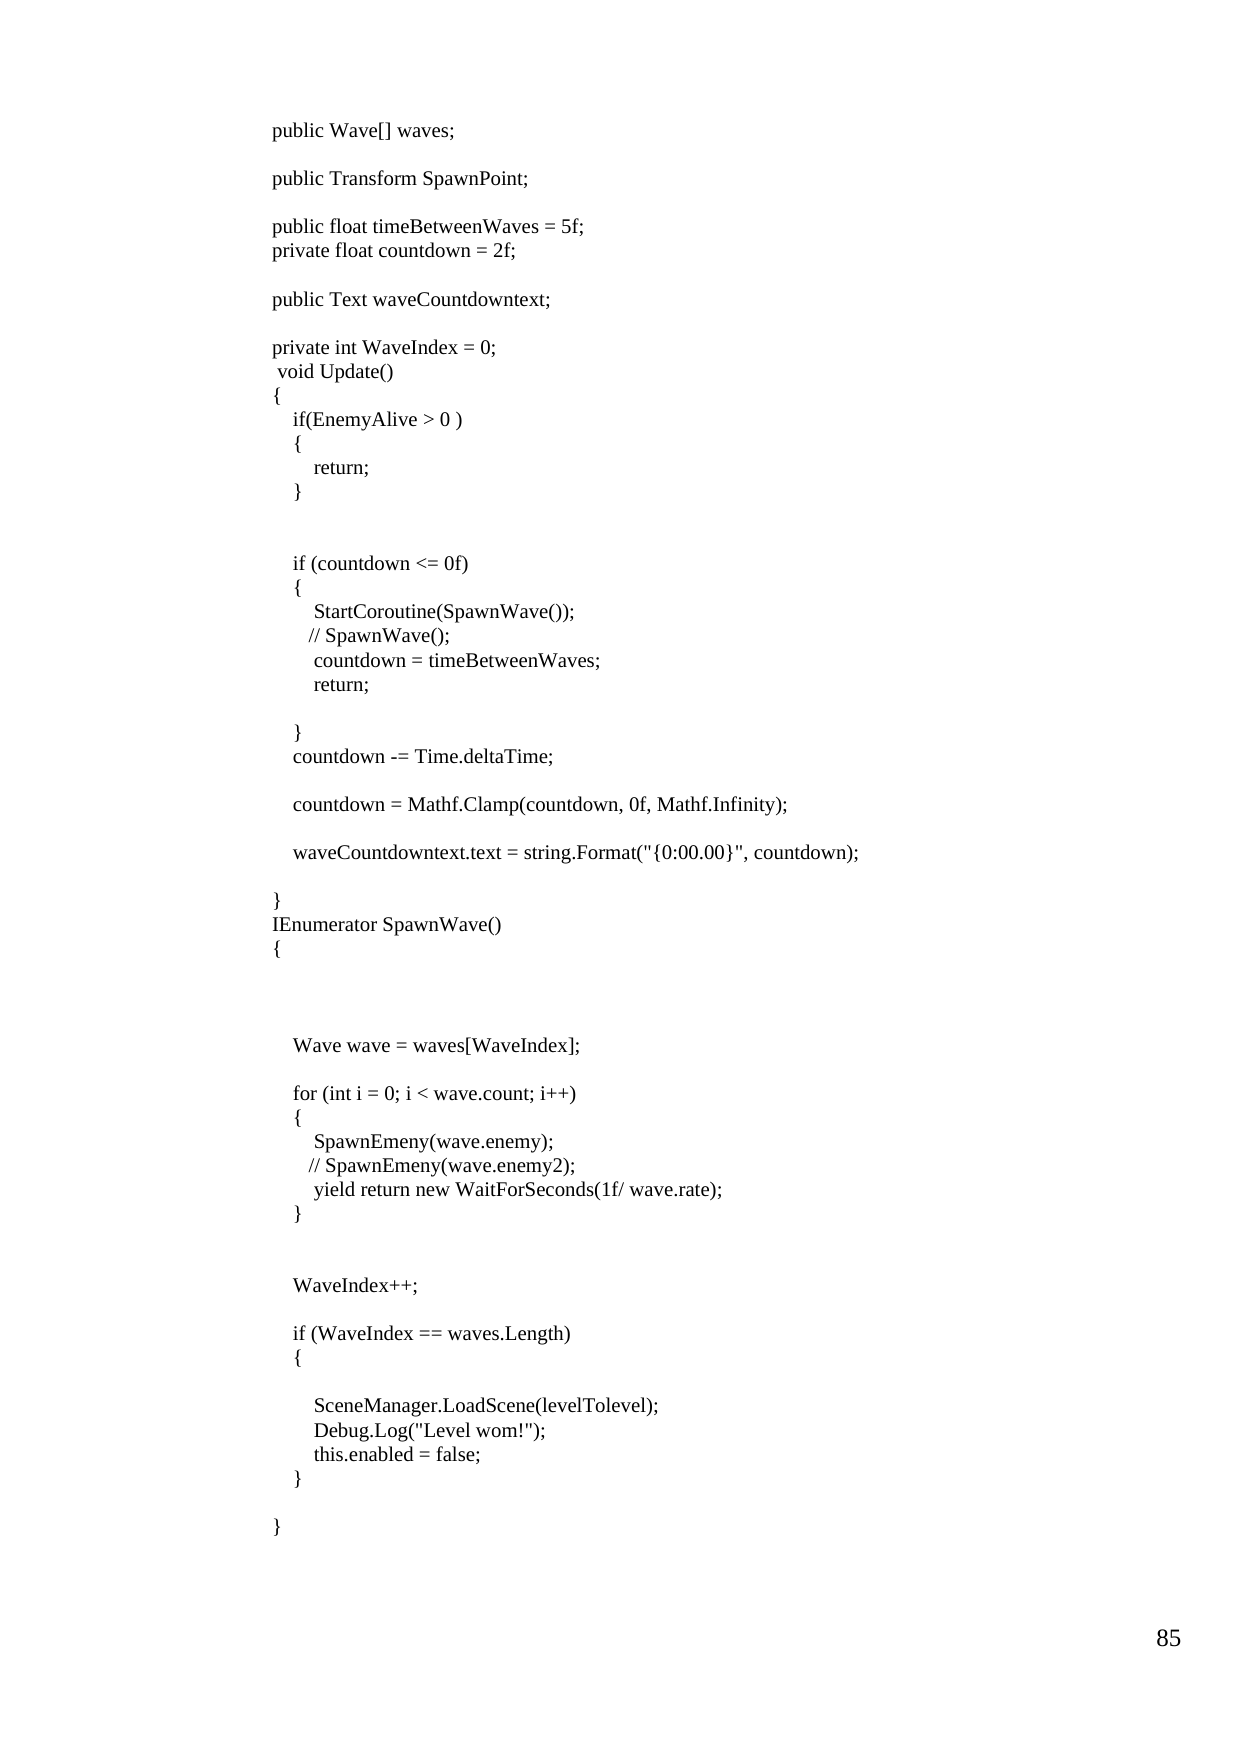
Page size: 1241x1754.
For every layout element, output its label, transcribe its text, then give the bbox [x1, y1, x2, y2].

text StartCoroutine(SpawnWave()); [251, 599, 1181, 623]
text return; [251, 672, 1181, 696]
text public Text waveCountdowntext; [251, 287, 1181, 311]
text // SpawnWave(); [251, 623, 1181, 647]
text { [251, 431, 1181, 455]
text } [251, 1466, 1181, 1490]
text IEnumerator SpawnWave() [251, 912, 1181, 936]
text } [251, 720, 1181, 744]
text { [251, 1105, 1181, 1129]
text waveCountdowntext.text = string.Format("{0:00.00}", countdown); [251, 840, 1181, 864]
text } [251, 888, 1181, 912]
text public Wave[] waves; [251, 118, 1181, 142]
text SpawnEmeny(wave.enemy); [251, 1129, 1181, 1153]
text return; [251, 455, 1181, 479]
text if (countdown <= 0f) [251, 551, 1181, 575]
text yield return new WaitForSeconds(1f/ wave.rate); [251, 1177, 1181, 1201]
text this.enabled = false; [251, 1442, 1181, 1466]
text for (int i = 0; i < wave.count; i++) [251, 1081, 1181, 1105]
text SceneManager.LoadScene(levelTolevel); [251, 1393, 1181, 1417]
text WaveIndex++; [251, 1273, 1181, 1297]
text // SpawnEmeny(wave.enemy2); [251, 1153, 1181, 1177]
text private int WaveIndex = 0; [251, 335, 1181, 359]
text Debug.Log("Level wom!"); [251, 1417, 1181, 1442]
text public Transform SpawnPoint; [251, 166, 1181, 190]
text { [251, 1345, 1181, 1369]
text Wave wave = waves[WaveIndex]; [251, 1032, 1181, 1057]
text public float timeBetweenWaves = 5f; [251, 214, 1181, 238]
text } [251, 479, 1181, 503]
text private float countdown = 2f; [251, 238, 1181, 262]
text { [251, 383, 1181, 407]
text } [251, 1201, 1181, 1225]
text countdown = timeBetweenWaves; [251, 647, 1181, 672]
text countdown = Mathf.Clamp(countdown, 0f, Mathf.Infinity); [251, 792, 1181, 816]
text countdown -= Time.deltaTime; [251, 744, 1181, 768]
text void Update() [251, 359, 1181, 383]
text if (WaveIndex == waves.Length) [251, 1321, 1181, 1345]
text { [251, 936, 1181, 960]
text if(EnemyAlive > 0 ) [251, 407, 1181, 431]
text { [251, 575, 1181, 599]
text } [251, 1514, 1181, 1538]
